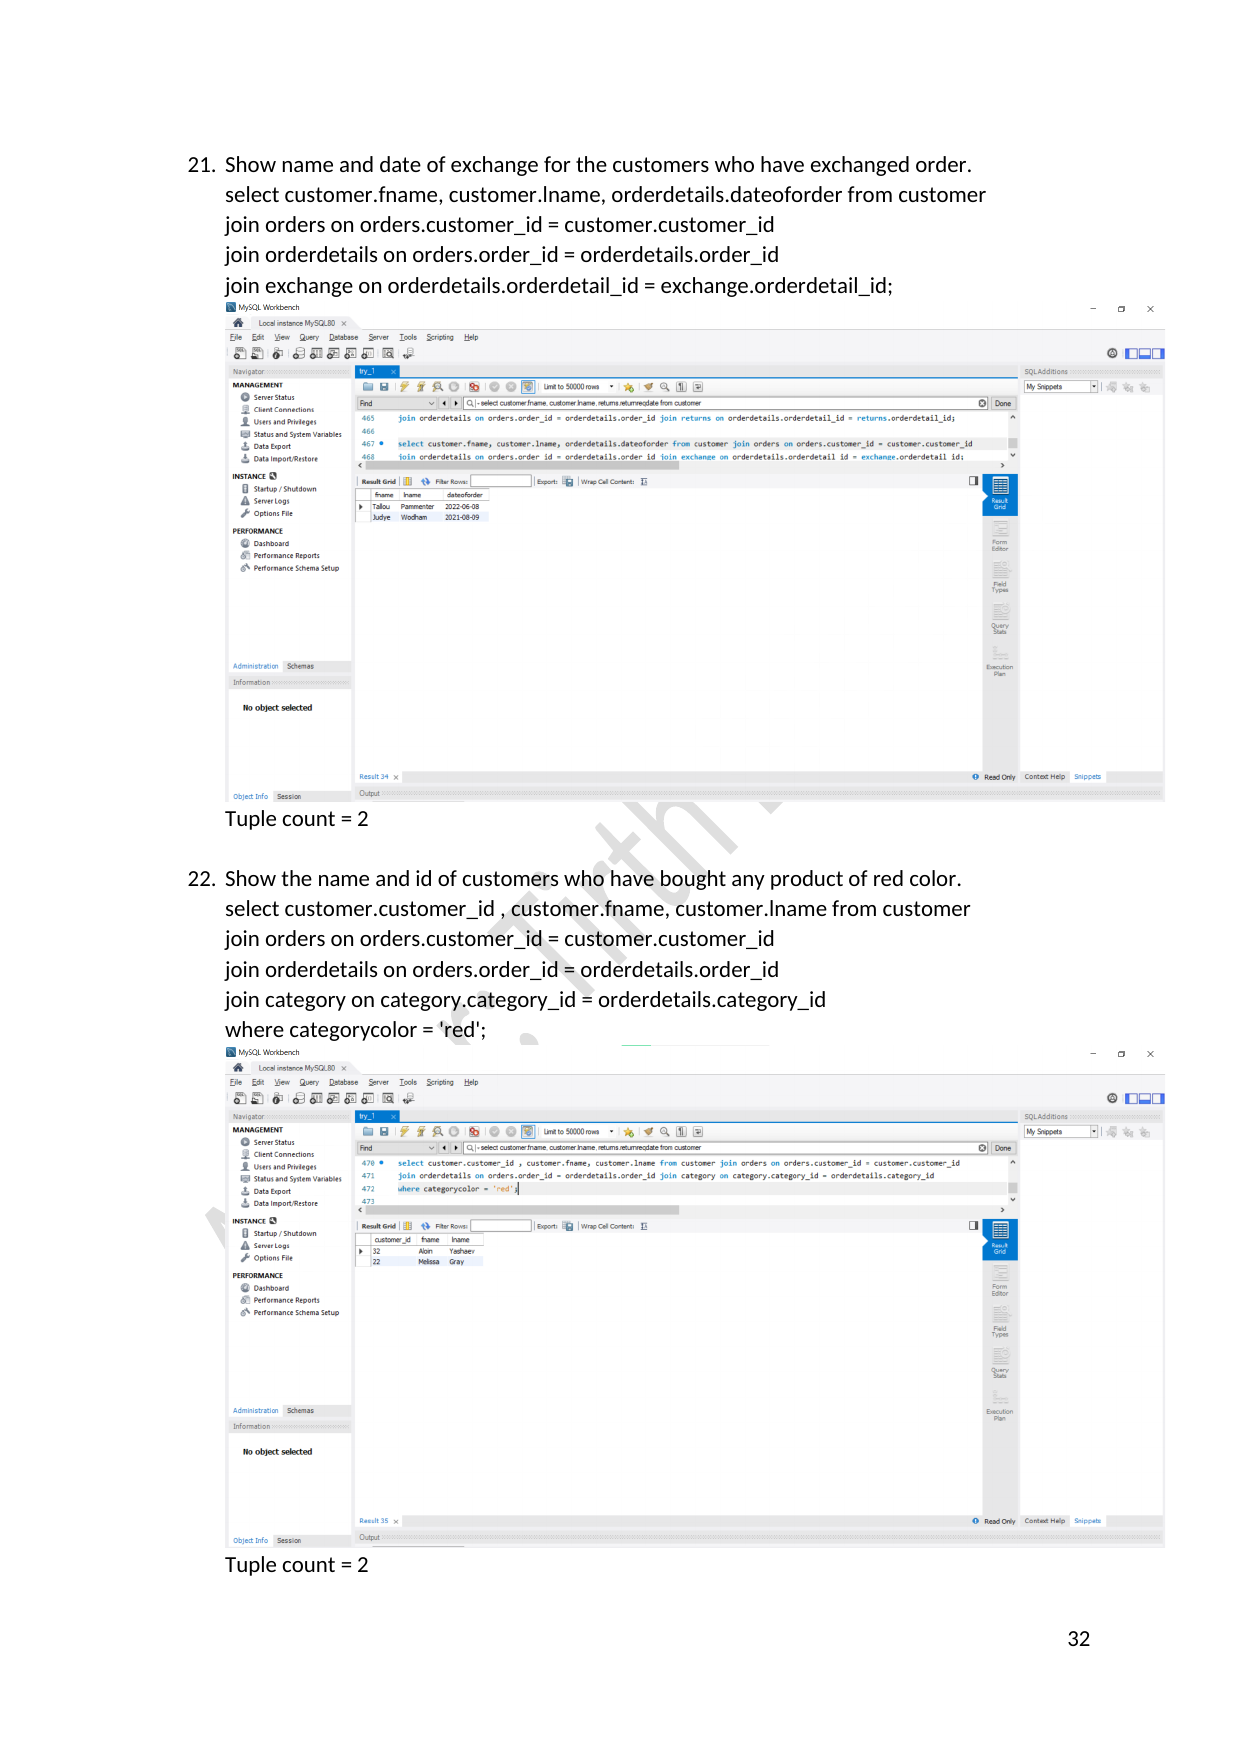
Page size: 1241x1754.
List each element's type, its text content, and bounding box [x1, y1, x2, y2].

list where categorycolor = 'red'; [225, 1015, 1090, 1043]
list Tuple count = 2 [225, 804, 1090, 832]
list select customer.fname, customer.lname, orderdetails.dateoforder from customer [225, 180, 1090, 208]
list Show name and date of exchange for the customers who have exchanged order. [187, 150, 1090, 178]
picture [225, 301, 1166, 802]
list Show the name and id of customers who have bought any product of red color. [187, 864, 1090, 892]
list join exchange on orderdetails.orderdetail_id = exchange.orderdetail_id; [225, 271, 1090, 299]
list Tuple count = 2 [225, 1550, 1090, 1578]
list join orders on orders.customer_id = customer.customer_id [225, 924, 1090, 952]
list join orderdetails on orders.order_id = orderdetails.order_id [225, 241, 1090, 269]
list join orderdetails on orders.order_id = orderdetails.order_id [225, 955, 1090, 983]
list select customer.customer_id , customer.fname, customer.lname from customer [225, 894, 1090, 922]
list join orders on orders.customer_id = customer.customer_id [225, 210, 1090, 238]
list join category on category.category_id = orderdetails.category_id [225, 985, 1090, 1013]
picture [225, 1045, 1166, 1548]
